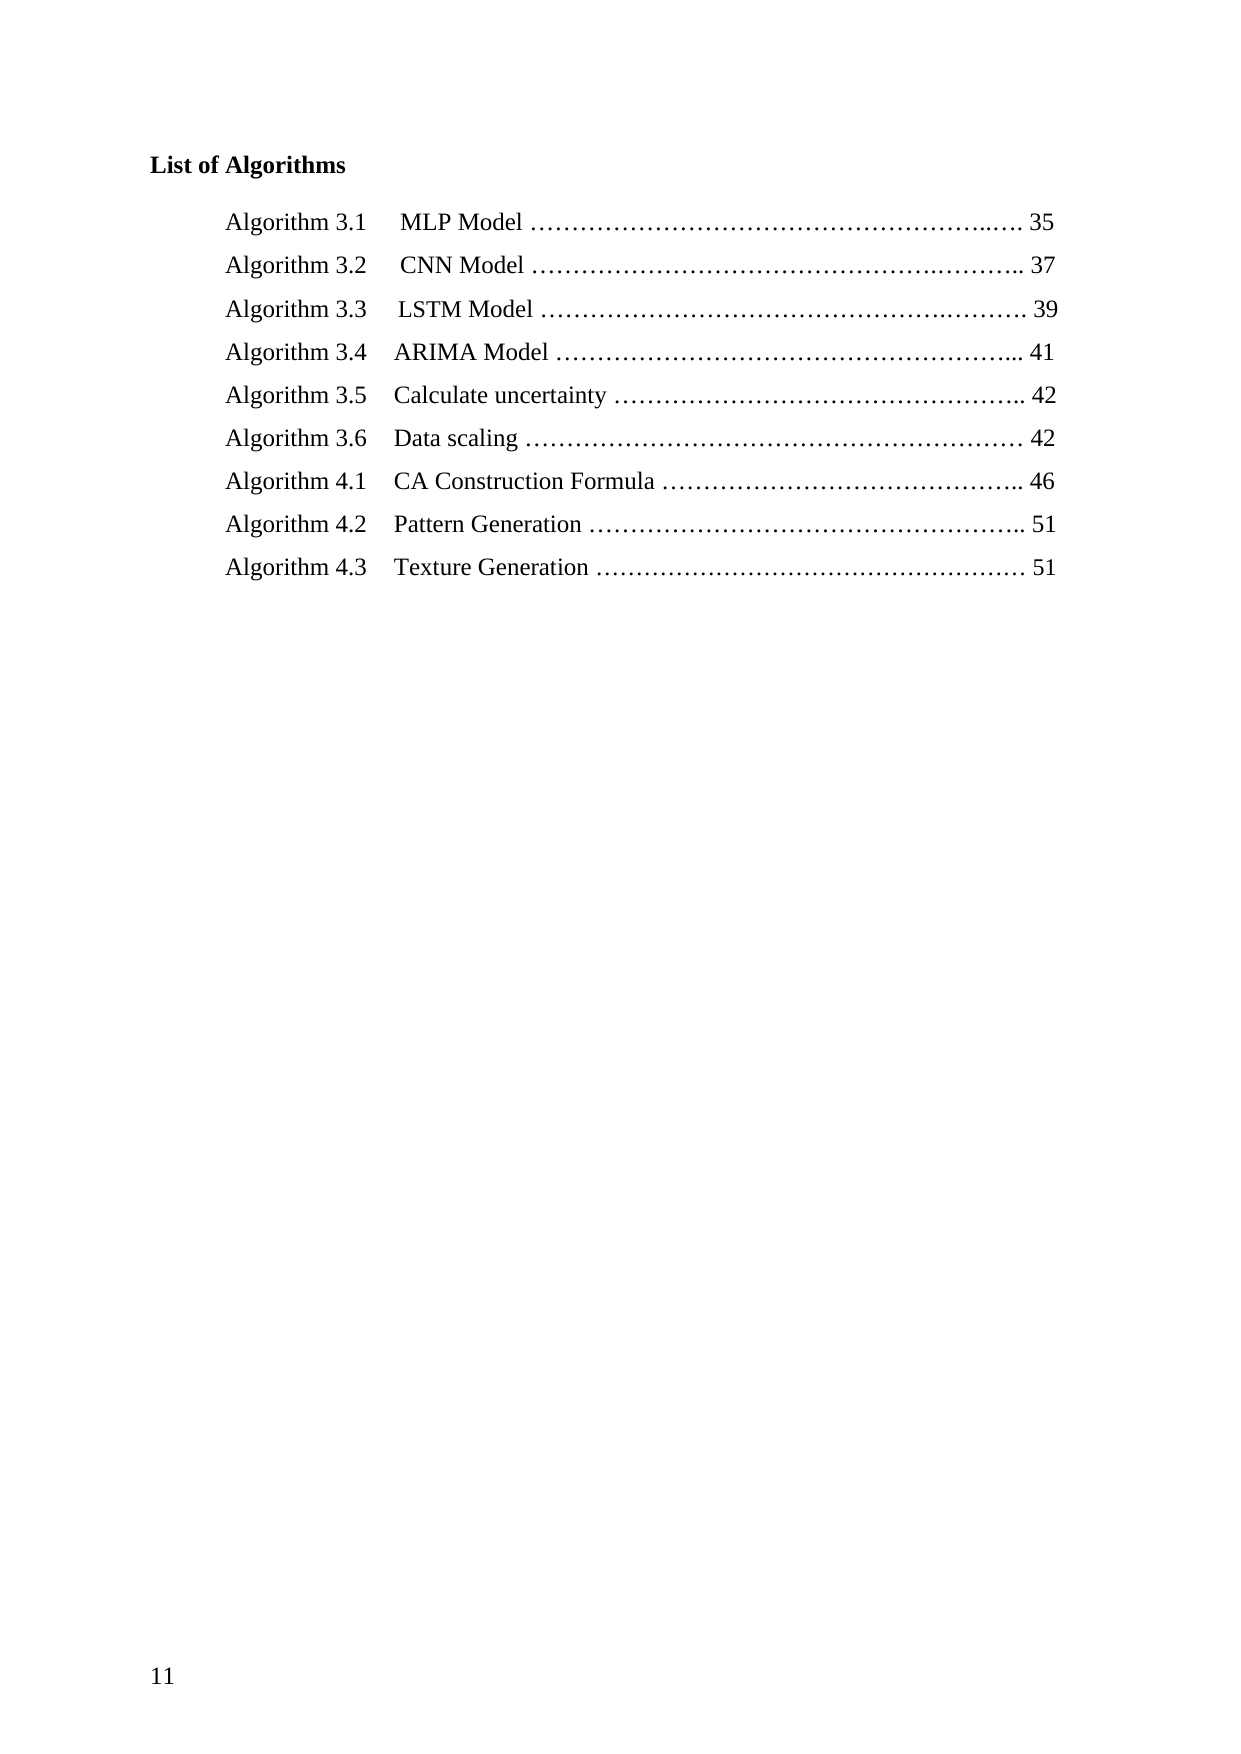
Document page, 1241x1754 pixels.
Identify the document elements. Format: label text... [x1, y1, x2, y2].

text Algorithm 3.4 ARIMA Model ………………………………………………... 41 [150, 337, 1090, 366]
text Algorithm 4.1 CA Construction Formula …………………………………….. 46 [150, 466, 1090, 495]
text List of Algorithms [150, 150, 1090, 179]
text Algorithm 4.2 Pattern Generation …………………………………………….. 51 [150, 509, 1090, 538]
text Algorithm 3.3 LSTM Model ………………………………………….………. 39 [150, 294, 1090, 322]
text Algorithm 3.5 Calculate uncertainty ………………………………………….. 42 [150, 380, 1090, 409]
text Algorithm 3.1 MLP Model ………………………………………………..…. 35 [150, 207, 1090, 236]
text Algorithm 3.2 CNN Model ………………………………………….……….. 37 [150, 251, 1090, 279]
text Algorithm 4.3 Texture Generation ……………………………………………… 51 [150, 552, 1090, 581]
text Algorithm 3.6 Data scaling …………………………………………………… 42 [150, 423, 1090, 452]
